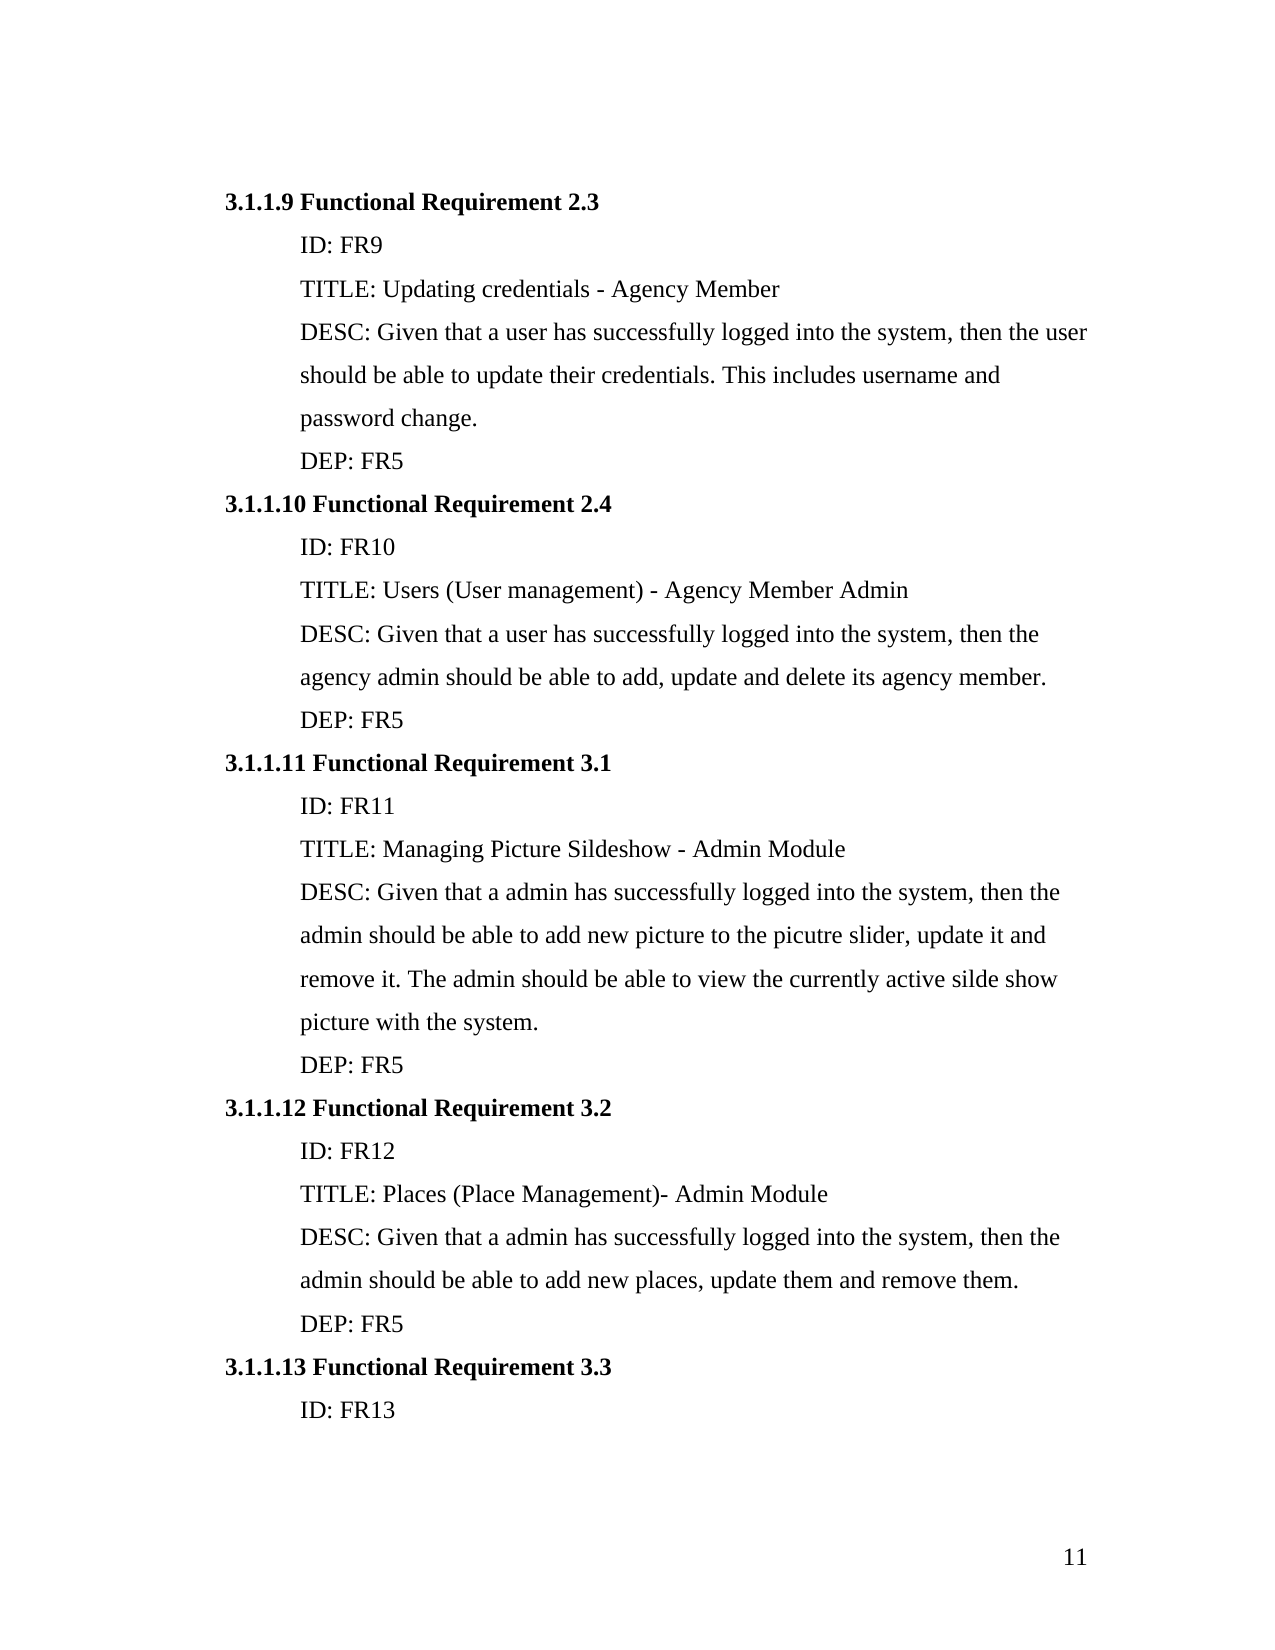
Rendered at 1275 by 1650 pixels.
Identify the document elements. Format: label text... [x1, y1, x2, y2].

text DEP: FR5 [300, 1309, 1087, 1337]
text 3.1.1.9 Functional Requirement 2.3 [225, 187, 1087, 216]
text ID: FR11 [300, 791, 1087, 820]
text DEP: FR5 [300, 1050, 1087, 1079]
text DESC: Given that a user has successfully logged into the system, then the user should be able to update their credentials. This includes username and password change. [300, 317, 1087, 432]
text 3.1.1.13 Functional Requirement 3.3 [225, 1352, 1087, 1381]
text DESC: Given that a admin has successfully logged into the system, then the admin should be able to add new places, update them and remove them. [300, 1222, 1087, 1294]
text DESC: Given that a admin has successfully logged into the system, then the admin should be able to add new picture to the picutre slider, update it and remove it. The admin should be able to view the currently active silde show picture with the system. [300, 877, 1087, 1036]
text ID: FR12 [300, 1136, 1087, 1165]
text ID: FR13 [300, 1395, 1087, 1424]
text DESC: Given that a user has successfully logged into the system, then the agency admin should be able to add, update and delete its agency member. [300, 619, 1087, 691]
text 3.1.1.11 Functional Requirement 3.1 [225, 748, 1087, 777]
text ID: FR10 [300, 532, 1087, 561]
text TITLE: Updating credentials - Agency Member [300, 274, 1087, 302]
text 3.1.1.12 Functional Requirement 3.2 [225, 1093, 1087, 1122]
text DEP: FR5 [300, 705, 1087, 734]
text ID: FR9 [300, 231, 1087, 259]
text 3.1.1.10 Functional Requirement 2.4 [225, 489, 1087, 518]
text DEP: FR5 [300, 446, 1087, 475]
text TITLE: Places (Place Management)- Admin Module [300, 1179, 1087, 1208]
text TITLE: Users (User management) - Agency Member Admin [300, 576, 1087, 604]
text TITLE: Managing Picture Sildeshow - Admin Module [300, 834, 1087, 863]
